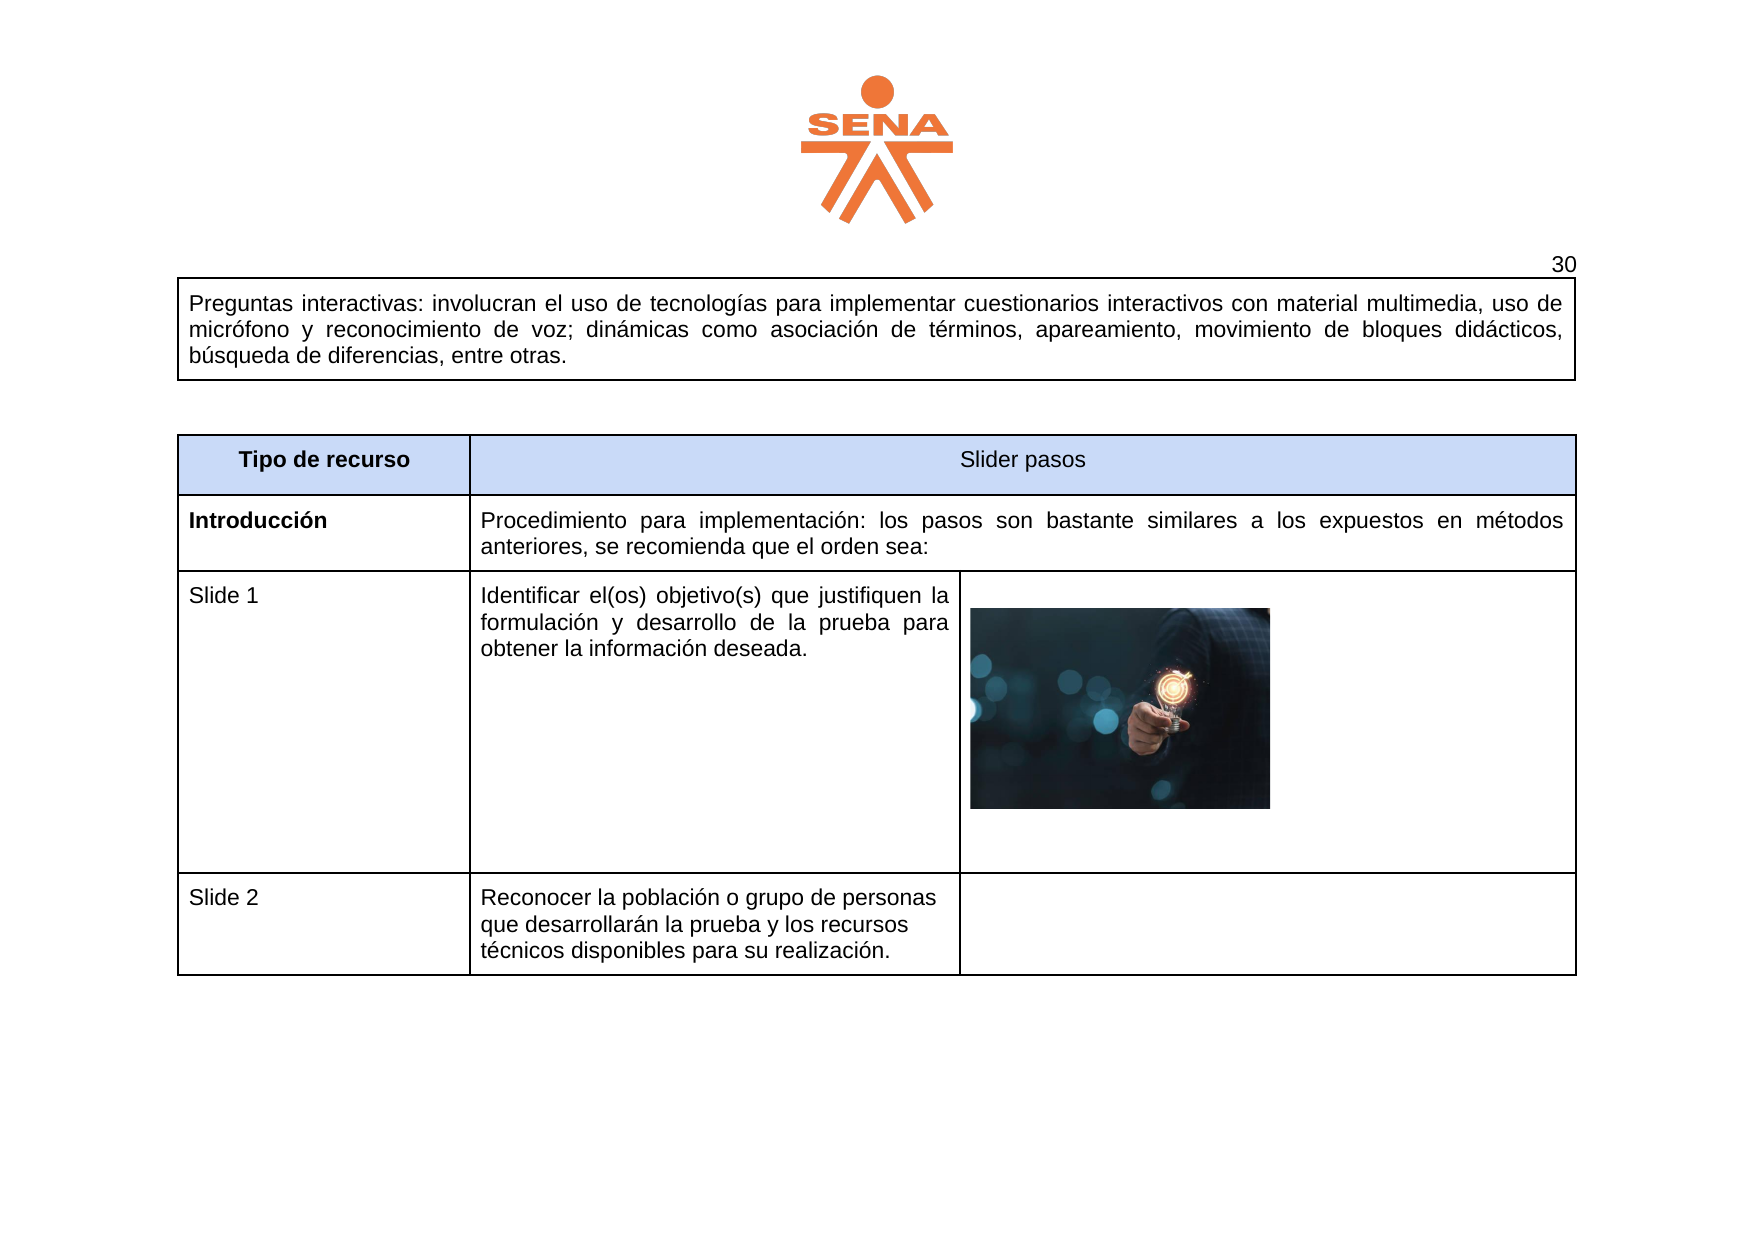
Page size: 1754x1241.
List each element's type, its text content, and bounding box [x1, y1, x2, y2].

table_header Tipo de recurso [179, 436, 469, 494]
table_cell Preguntas interactivas: involucran el uso de tecnologías para implementar cuestionarios interactivos con material multimedia, uso de micrófono y reconocimiento de voz; dinámicas como asociación de términos, apareamiento, movimiento de bloques didácticos, búsqueda de diferencias, entre otras. [179, 279, 1574, 379]
table_cell Slide 2 [179, 874, 469, 974]
picture [801, 75, 953, 225]
table_cell [961, 874, 1575, 974]
picture [970, 608, 1271, 809]
table_cell Introducción [179, 496, 469, 570]
table_cell Identificar el(os) objetivo(s) que justifiquen la formulación y desarrollo de la prueba para obtener la información deseada. [471, 572, 959, 872]
table_cell Procedimiento para implementación: los pasos son bastante similares a los expuestos en métodos anteriores, se recomienda que el orden sea: [471, 496, 1575, 570]
table_cell Slide 1 [179, 572, 469, 872]
table_cell Reconocer la población o grupo de personas que desarrollarán la prueba y los recursos técnicos disponibles para su realización. [471, 874, 959, 974]
table_cell [961, 572, 1575, 872]
table_header Slider pasos [471, 436, 1575, 494]
